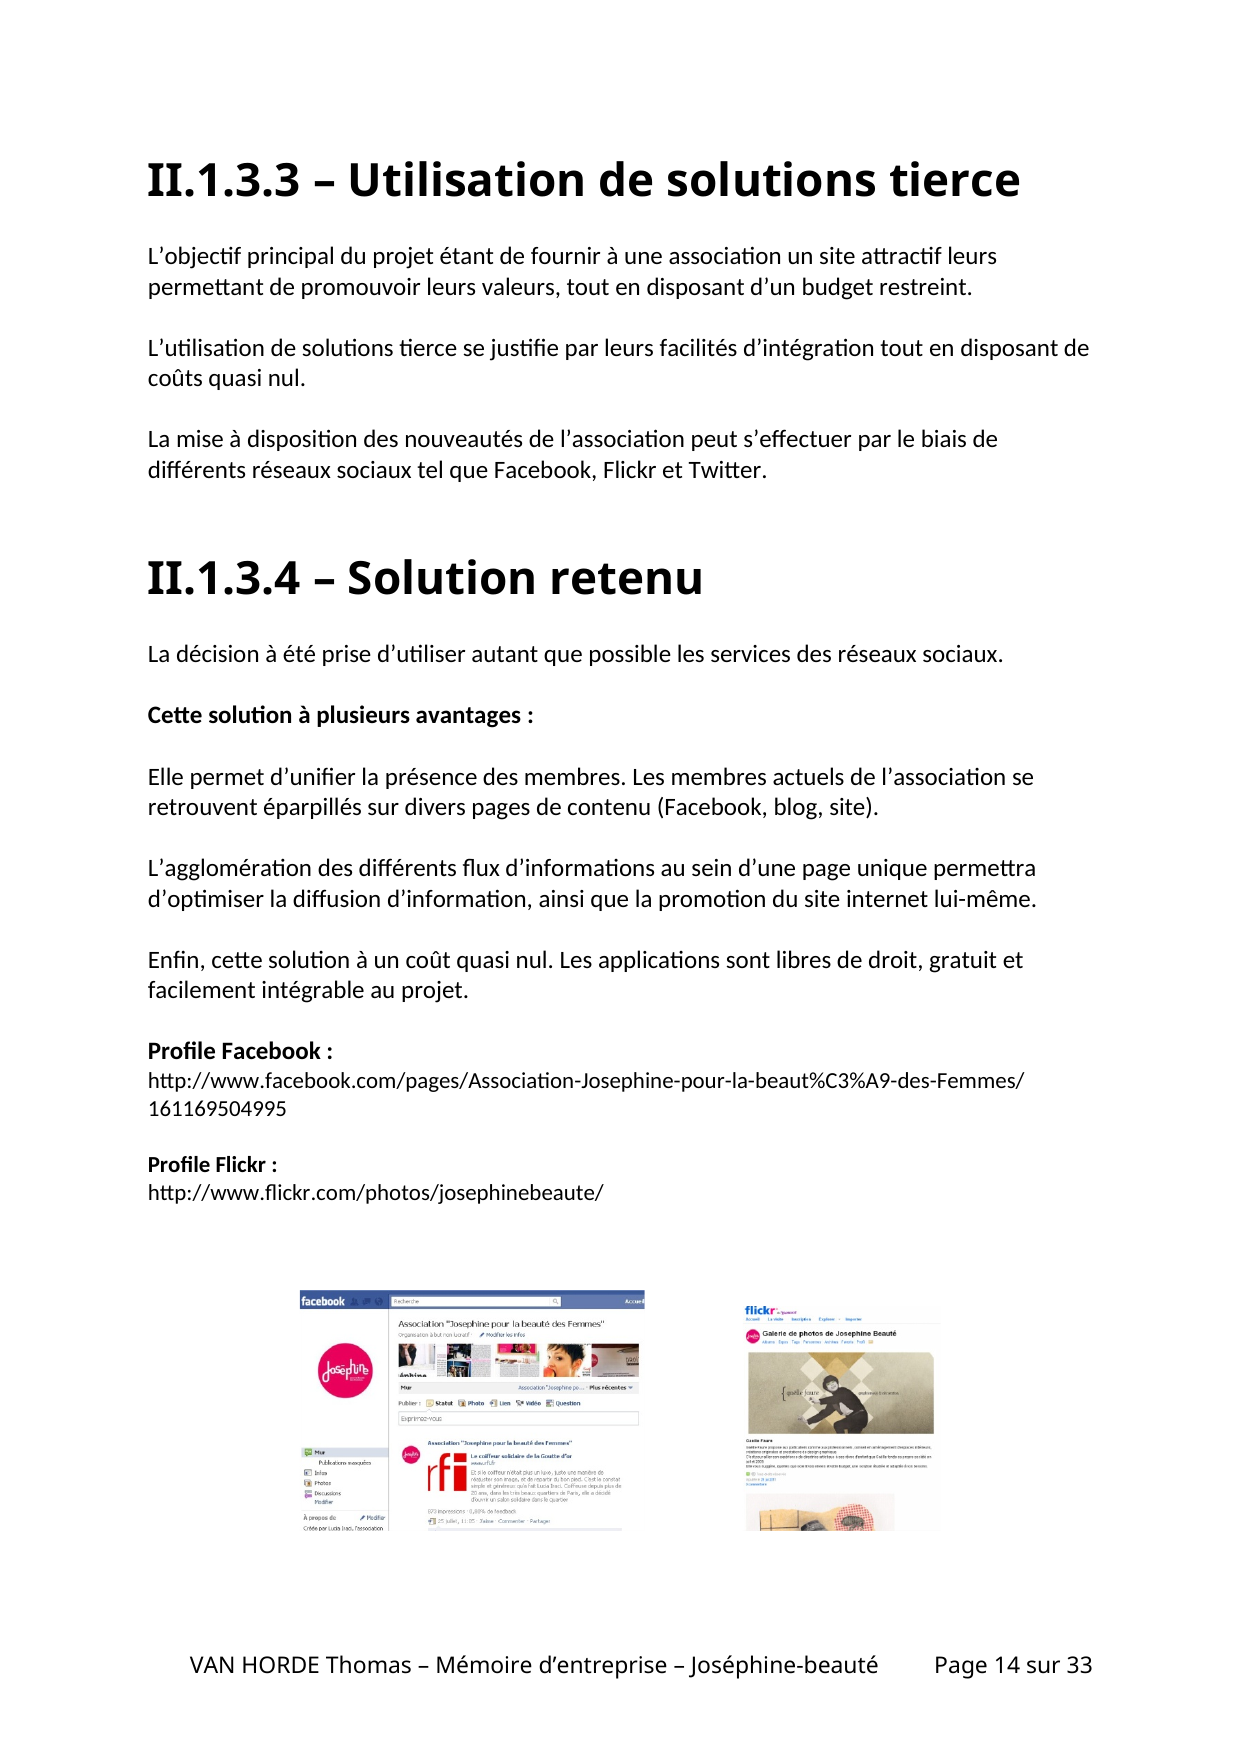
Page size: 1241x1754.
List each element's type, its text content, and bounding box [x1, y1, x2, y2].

text Elle permet d’unifier la présence des membres. Les membres actuels de l’association se retrouvent éparpillés sur divers pages de contenu (Facebook, blog, site). [148, 761, 1093, 822]
text L’objectif principal du projet étant de fournir à une association un site attractif leurs permettant de promouvoir leurs valeurs, tout en disposant d’un budget restreint. [148, 241, 1093, 302]
text http://www.facebook.com/pages/Association-Josephine-pour-la-beaut%C3%A9-des-Femmes/161169504995 [148, 1066, 1093, 1122]
text Profile Flickr : [148, 1150, 1093, 1178]
text Enfin, cette solution à un coût quasi nul. Les applications sont libres de droit, gratuit et facilement intégrable au projet. [148, 944, 1093, 1005]
text La décision à été prise d’utiliser autant que possible les services des réseaux sociaux. [148, 639, 1093, 669]
text L’agglomération des différents flux d’informations au sein d’une page unique permettra d’optimiser la diffusion d’information, ainsi que la promotion du site internet lui-même. [148, 852, 1093, 913]
picture [742, 1306, 941, 1531]
text II.1.3.3 – Utilisation de solutions tierce [148, 148, 1093, 210]
text Profile Facebook : [148, 1035, 1093, 1066]
text L’utilisation de solutions tierce se justifie par leurs facilités d’intégration tout en disposant de coûts quasi nul. [148, 332, 1093, 393]
text II.1.3.4 – Solution retenu [148, 546, 1093, 608]
text La mise à disposition des nouveautés de l’association peut s’effectuer par le biais de différents réseaux sociaux tel que Facebook, Flickr et Twitter. [148, 424, 1093, 485]
picture [299, 1290, 645, 1531]
text http://www.flickr.com/photos/josephinebeaute/ [148, 1178, 1093, 1206]
text Cette solution à plusieurs avantages : [148, 700, 1093, 730]
